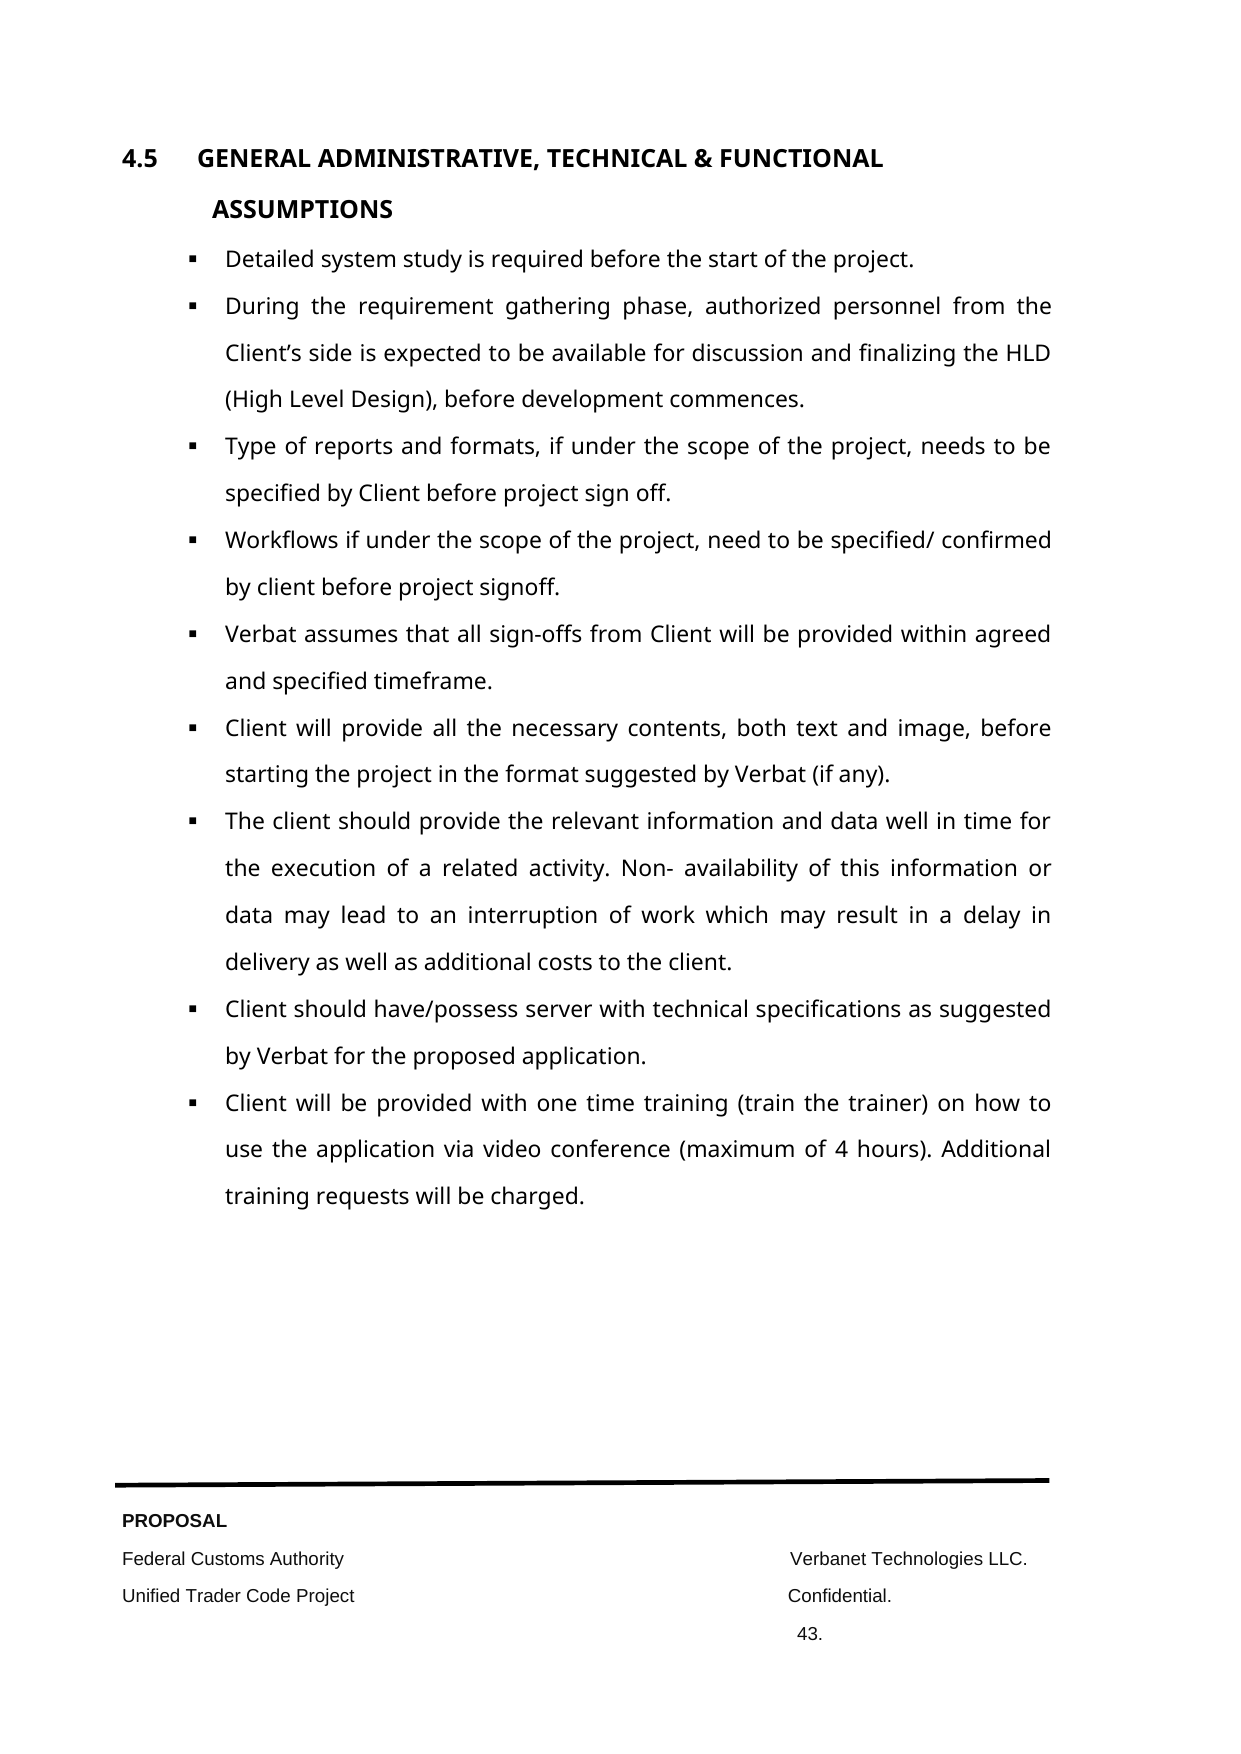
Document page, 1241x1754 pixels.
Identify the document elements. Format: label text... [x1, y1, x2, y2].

list Client should have/possess server with technical specifications as suggested by Verbat for the proposed application. [187, 993, 1053, 1071]
list Client will be provided with one time training (train the trainer) on how to use the application via video conference (maximum of 4 hours). Additional training requests will be charged. [187, 1086, 1053, 1211]
list Verbat assumes that all sign-offs from Client will be provided within agreed and specified timeframe. [187, 618, 1053, 696]
subtitle GENERAL ADMINISTRATIVE, TECHNICAL & FUNCTIONAL ASSUMPTIONS [122, 141, 1053, 226]
list During the requirement gathering phase, authorized personnel from the Client’s side is expected to be available for discussion and finalizing the HLD (High Level Design), before development commences. [187, 289, 1053, 414]
list Client will provide all the necessary contents, both text and image, before starting the project in the format suggested by Verbat (if any). [187, 711, 1053, 789]
list Detailed system study is required before the start of the project. [187, 243, 1053, 274]
list Type of reports and formats, if under the scope of the project, needs to be specified by Client before project sign off. [187, 430, 1053, 508]
list The client should provide the relevant information and data well in time for the execution of a related activity. Non- availability of this information or data may lead to an interruption of work which may result in a delay in delivery as well as additional costs to the client. [187, 805, 1053, 977]
list Workflows if under the scope of the project, need to be specified/ confirmed by client before project signoff. [187, 524, 1053, 602]
